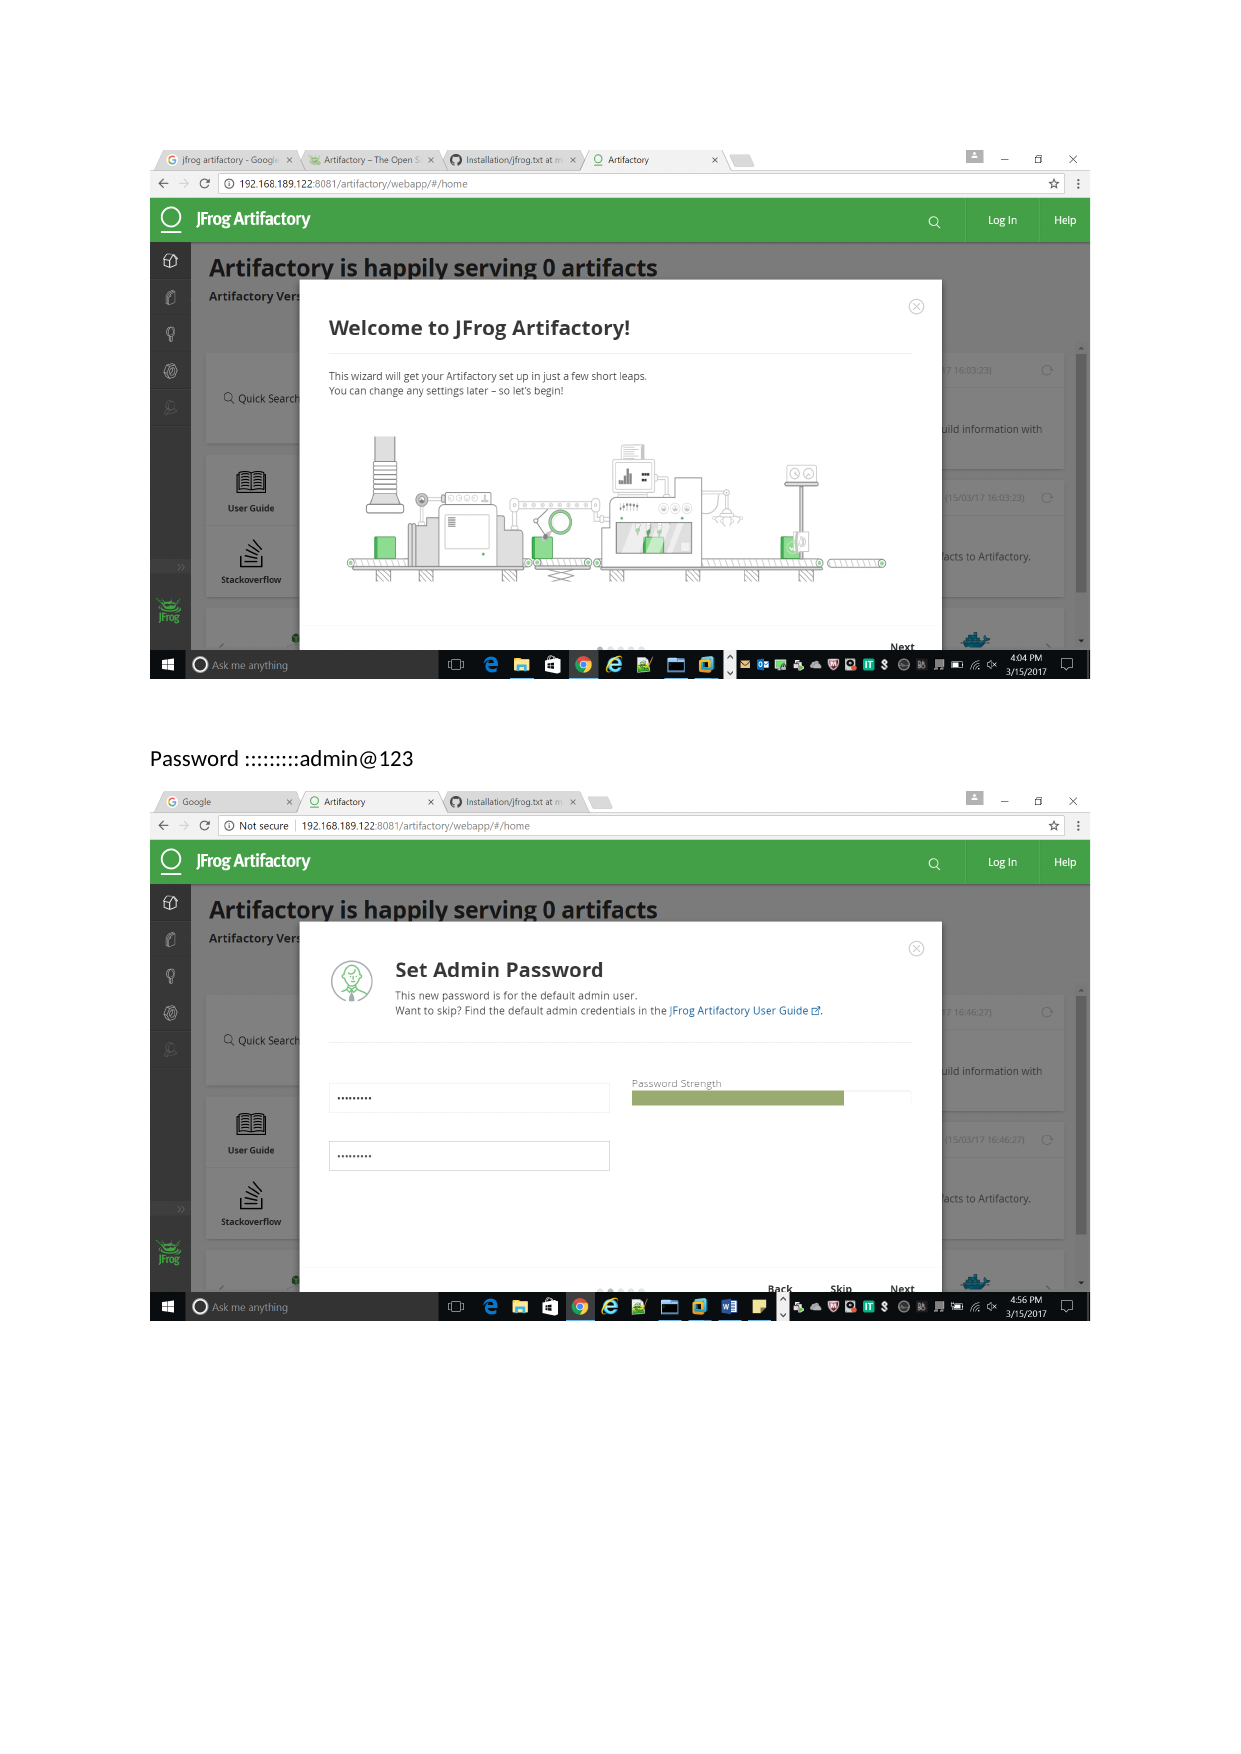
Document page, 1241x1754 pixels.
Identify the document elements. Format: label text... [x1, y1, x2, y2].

picture [150, 150, 1091, 679]
text Password :::::::::admin@123 [150, 744, 1090, 773]
picture [150, 791, 1091, 1321]
